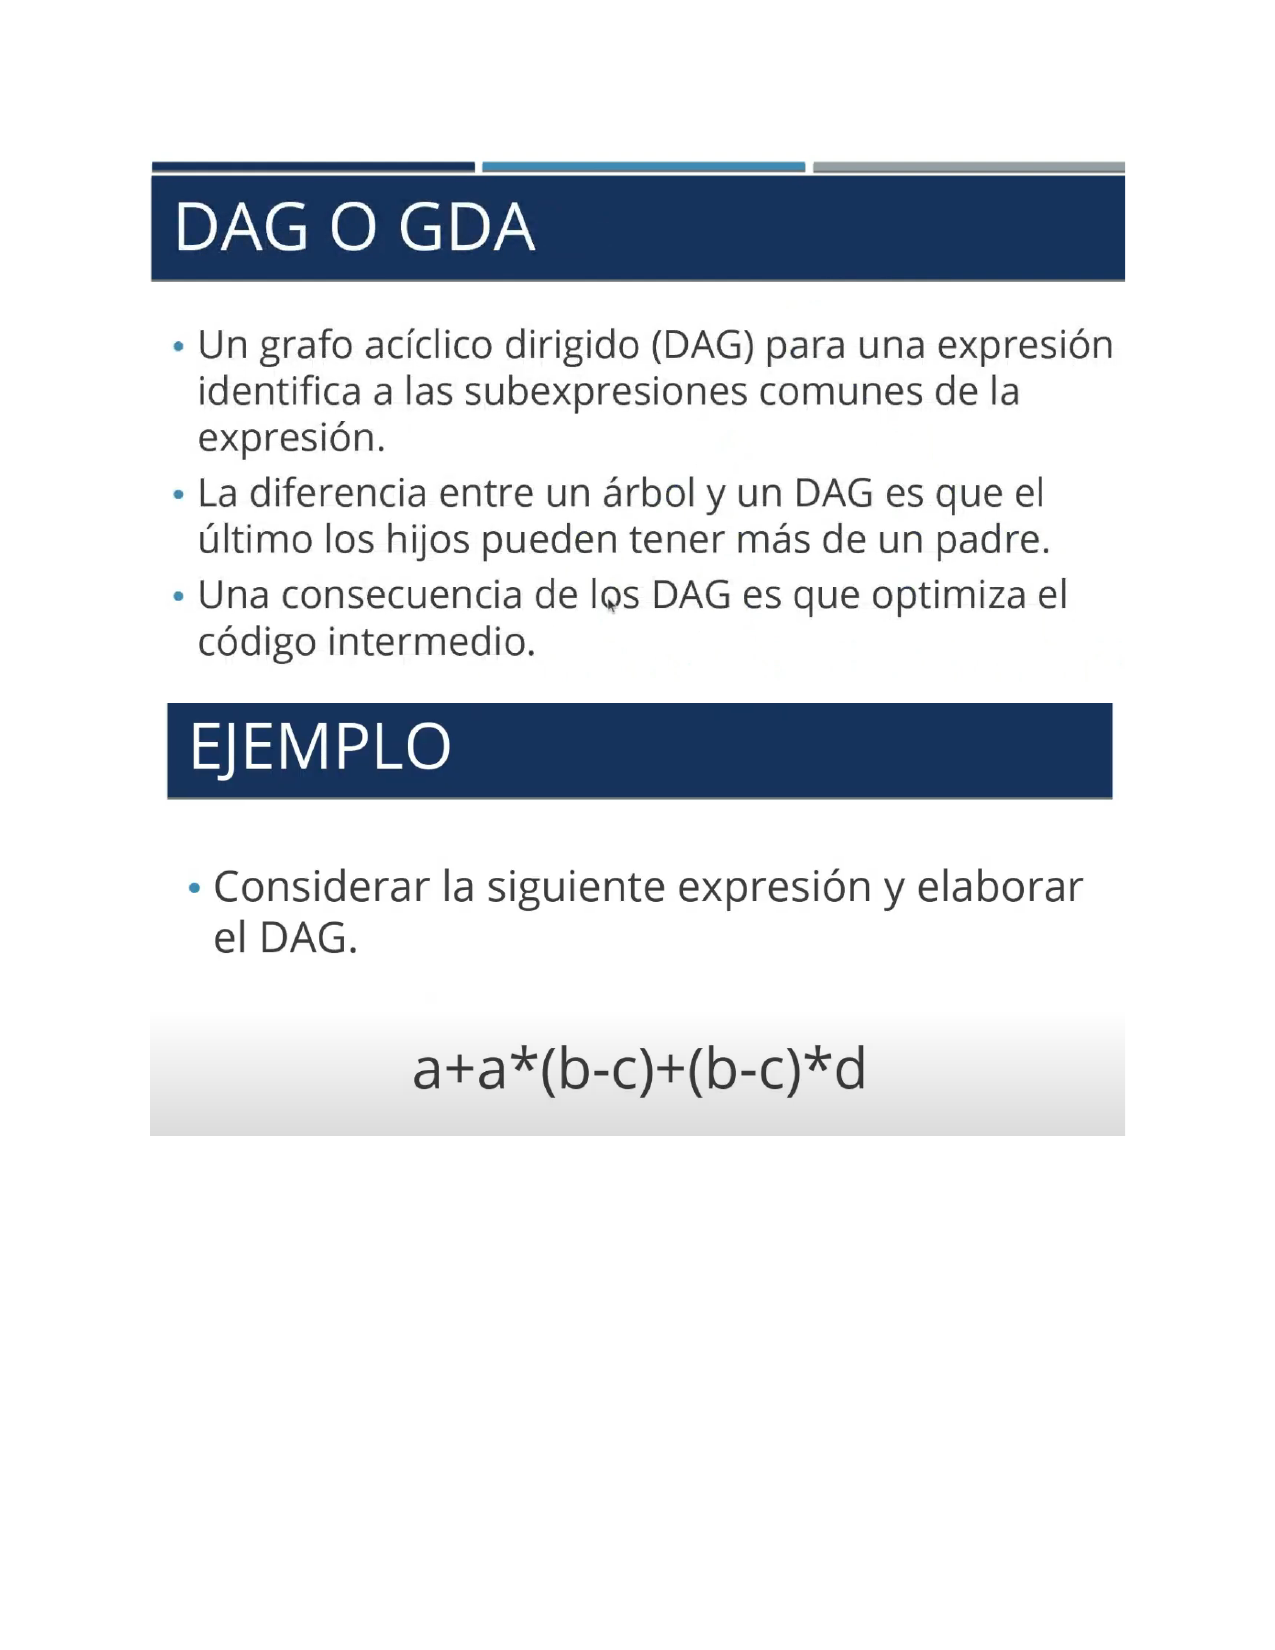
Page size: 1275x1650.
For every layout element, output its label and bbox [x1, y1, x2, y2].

picture [150, 703, 1125, 1136]
picture [150, 150, 1125, 682]
